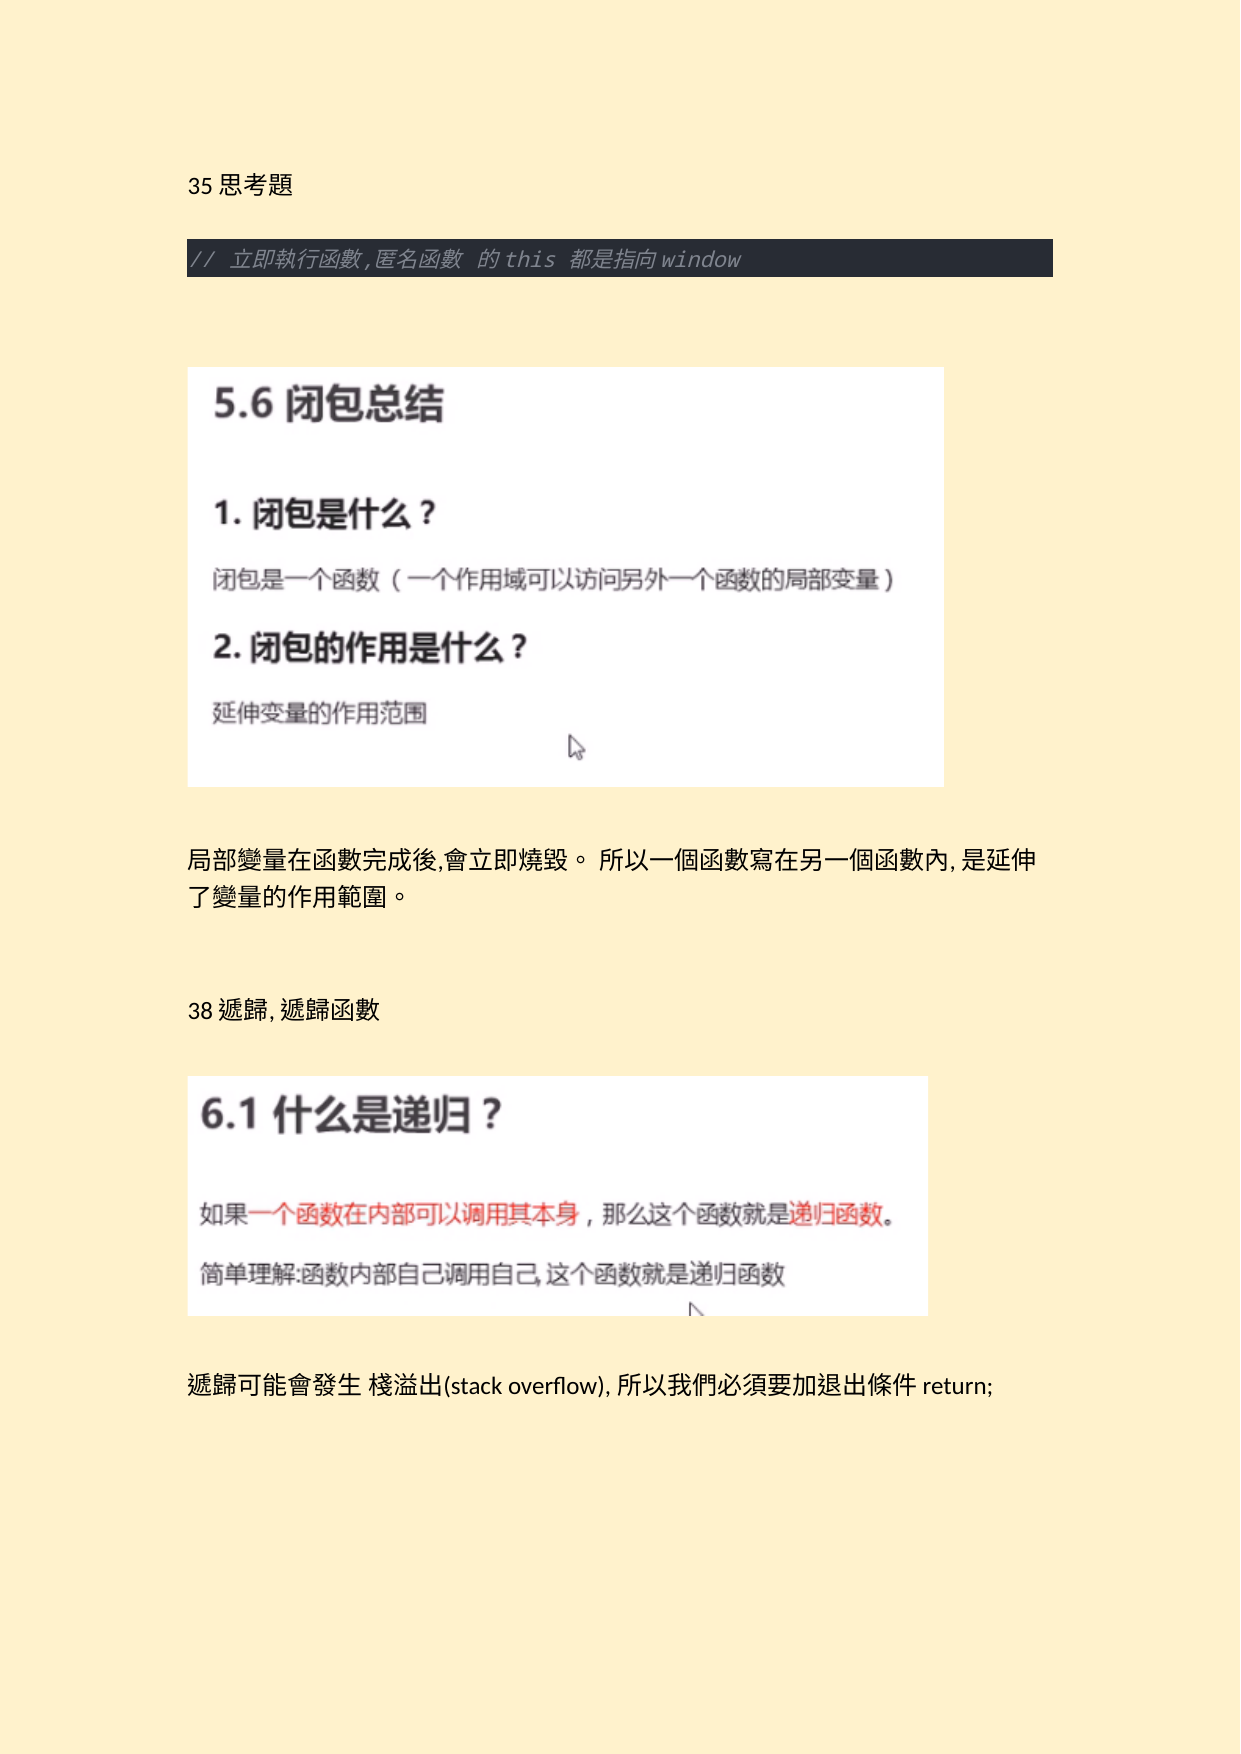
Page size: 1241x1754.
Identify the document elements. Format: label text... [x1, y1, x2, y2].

text 38 遞歸, 遞歸函數 [187, 989, 1053, 1027]
picture [187, 367, 944, 787]
text // 立即執行函數,匿名函數 的this 都是指向window [187, 239, 1053, 277]
text 遞歸可能會發生 棧溢出(stack overflow), 所以我們必須要加退出條件 return; [187, 1364, 1053, 1402]
text 局部變量在函數完成後,會立即燒毀。 所以一個函數寫在另一個函數內, 是延伸了變量的作用範圍。 [187, 839, 1053, 914]
text 35 思考題 [187, 164, 1053, 202]
picture [187, 1076, 929, 1316]
